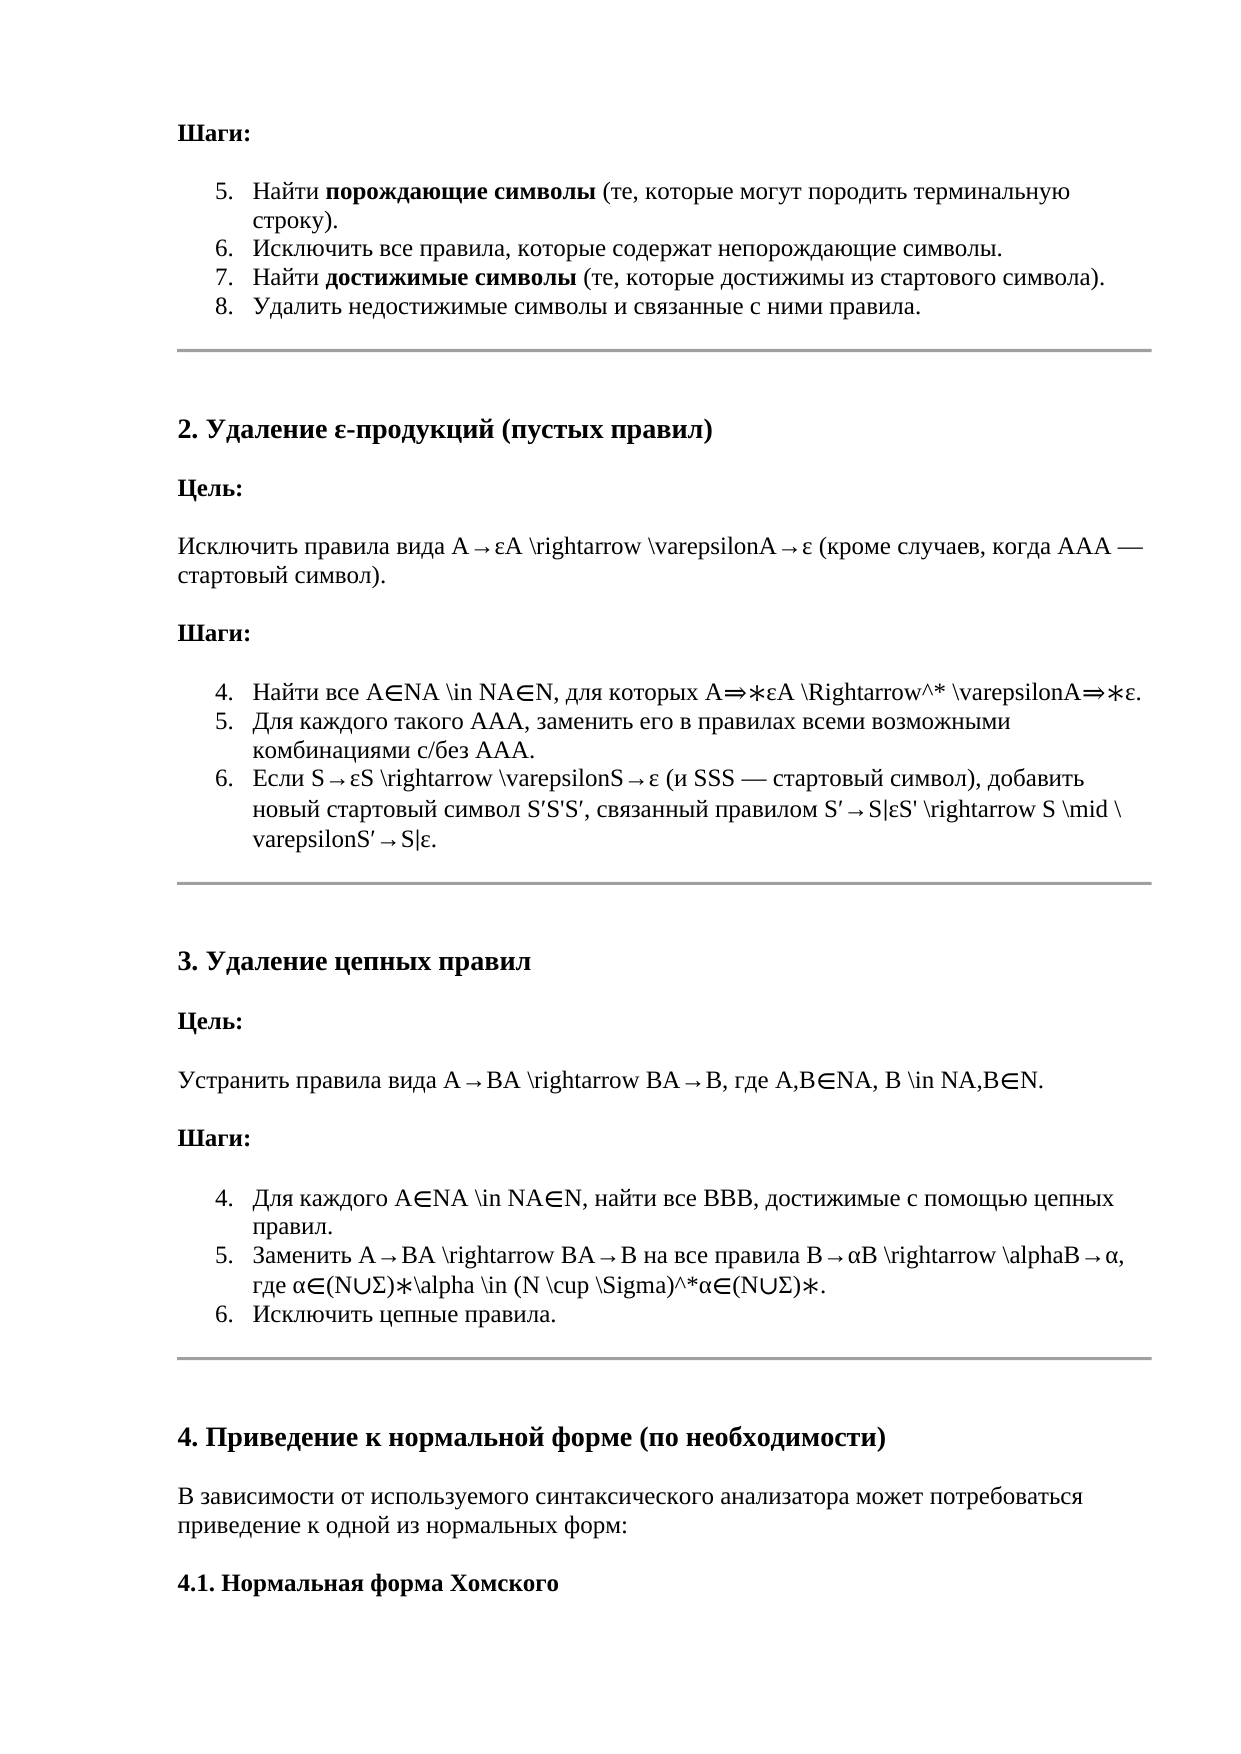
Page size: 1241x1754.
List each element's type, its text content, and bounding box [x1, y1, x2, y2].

list Найти достижимые символы (те, которые достижимы из стартового символа). [215, 262, 1152, 291]
list Исключить все правила, которые содержат непорождающие символы. [215, 233, 1152, 262]
list Исключить цепные правила. [215, 1299, 1152, 1328]
text Цель: [177, 473, 1152, 502]
text 4.1. Нормальная форма Хомского [177, 1568, 1152, 1597]
list Для каждого такого AAA, заменить его в правилах всеми возможными комбинациями с/без AAA. [215, 706, 1152, 763]
list Удалить недостижимые символы и связанные с ними правила. [215, 291, 1152, 320]
text 3. Удаление цепных правил [177, 944, 1152, 977]
text 4. Приведение к нормальной форме (по необходимости) [177, 1420, 1152, 1452]
text Шаги: [177, 118, 1152, 147]
text В зависимости от используемого синтаксического анализатора может потребоваться приведение к одной из нормальных форм: [177, 1481, 1152, 1539]
text Шаги: [177, 618, 1152, 647]
text Цель: [177, 1006, 1152, 1035]
text Шаги: [177, 1123, 1152, 1152]
list Найти порождающие символы (те, которые могут породить терминальную строку). [215, 176, 1152, 233]
text Исключить правила вида A→εA \rightarrow \varepsilonA→ε (кроме случаев, когда AAA — стартовый символ). [177, 531, 1152, 589]
list Для каждого A∈NA \in NA∈N, найти все BBB, достижимые с помощью цепных правил. [215, 1181, 1152, 1240]
list Заменить A→BA \rightarrow BA→B на все правила B→αB \rightarrow \alphaB→α, где α∈(N∪Σ)∗\alpha \in (N \cup \Sigma)^*α∈(N∪Σ)∗. [215, 1240, 1152, 1299]
text 2. Удаление ε-продукций (пустых правил) [177, 412, 1152, 444]
text Устранить правила вида A→BA \rightarrow BA→B, где A,B∈NA, B \in NA,B∈N. [177, 1064, 1152, 1094]
list Найти все A∈NA \in NA∈N, для которых A⇒∗εA \Rightarrow^* \varepsilonA⇒∗ε. [215, 676, 1152, 706]
list Если S→εS \rightarrow \varepsilonS→ε (и SSS — стартовый символ), добавить новый стартовый символ S′S'S′, связанный правилом S′→S∣εS' \rightarrow S \mid \varepsilonS′→S∣ε. [215, 763, 1152, 853]
